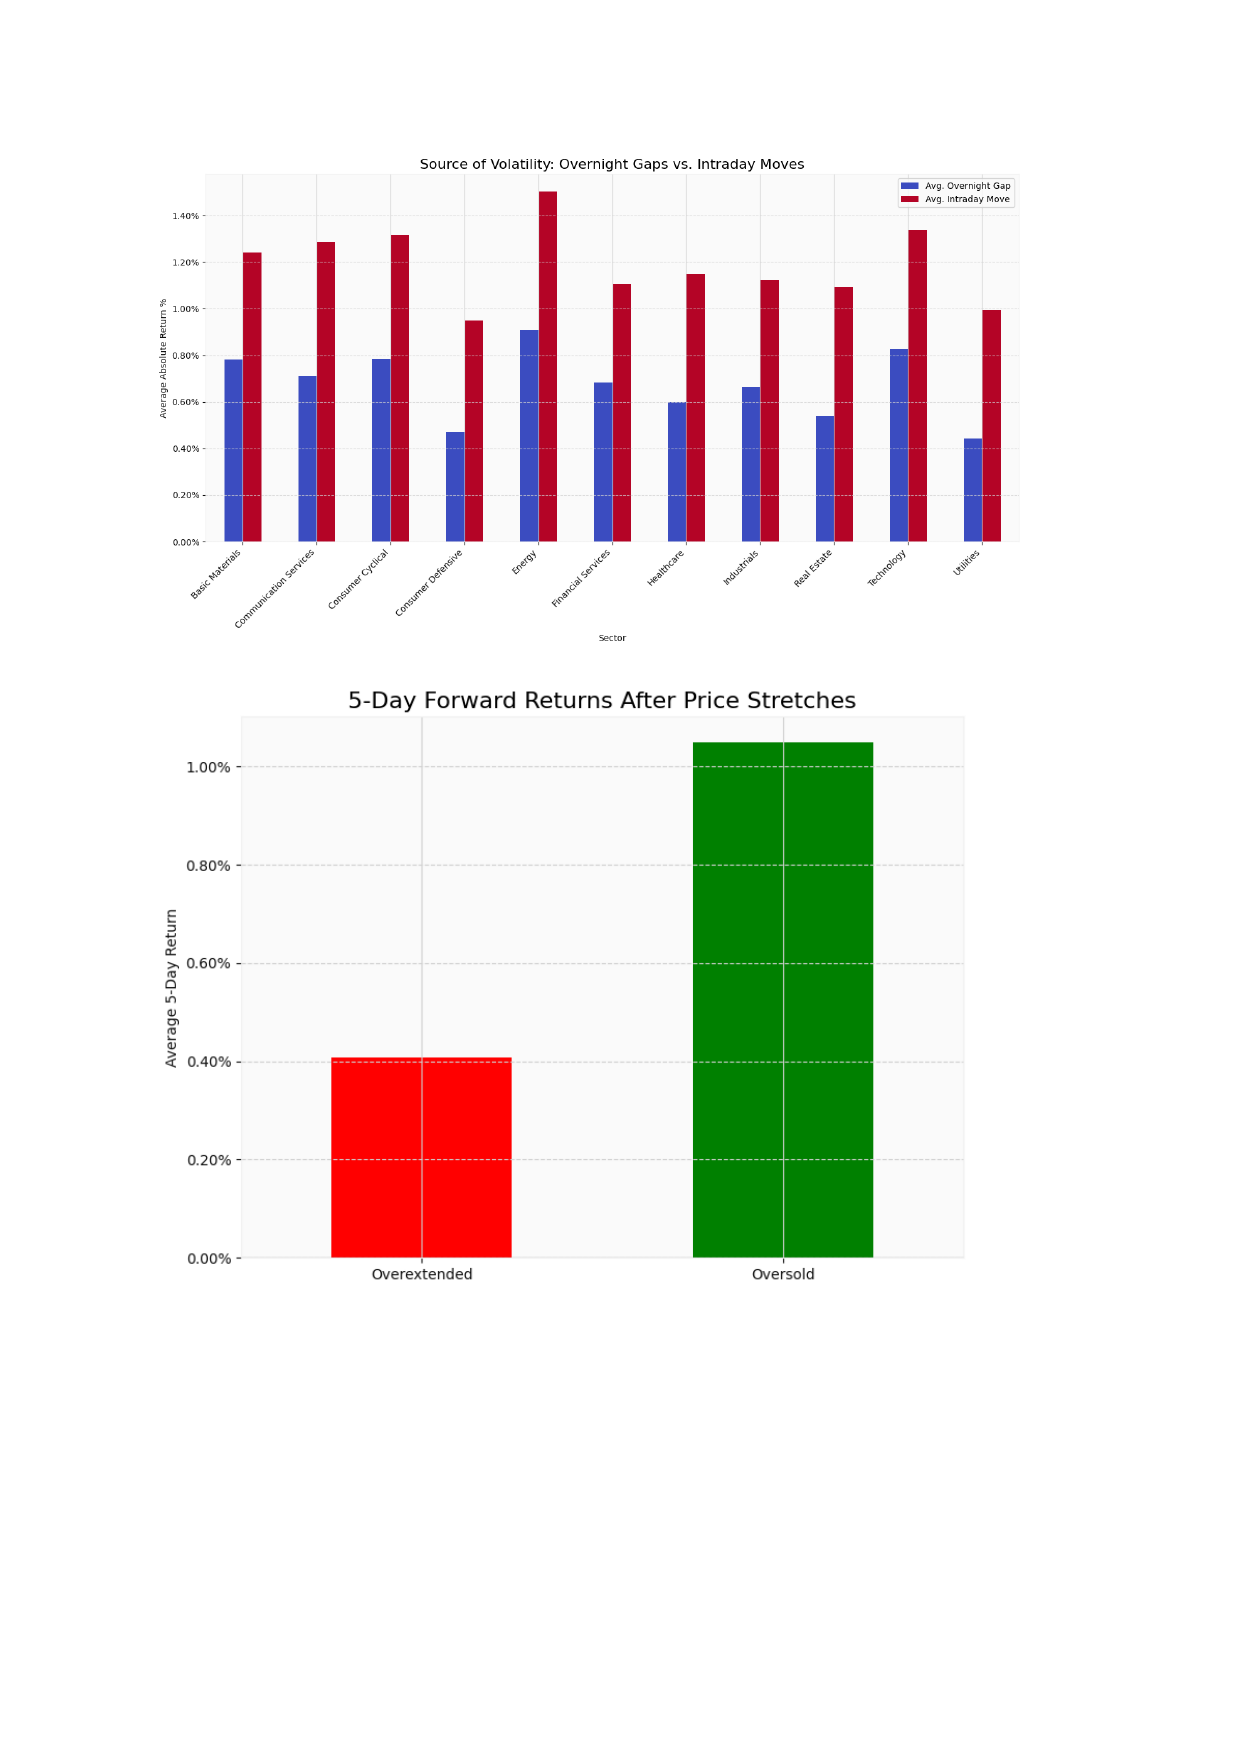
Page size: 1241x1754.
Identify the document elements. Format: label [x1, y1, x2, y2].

picture [150, 676, 979, 1298]
picture [150, 150, 1028, 652]
